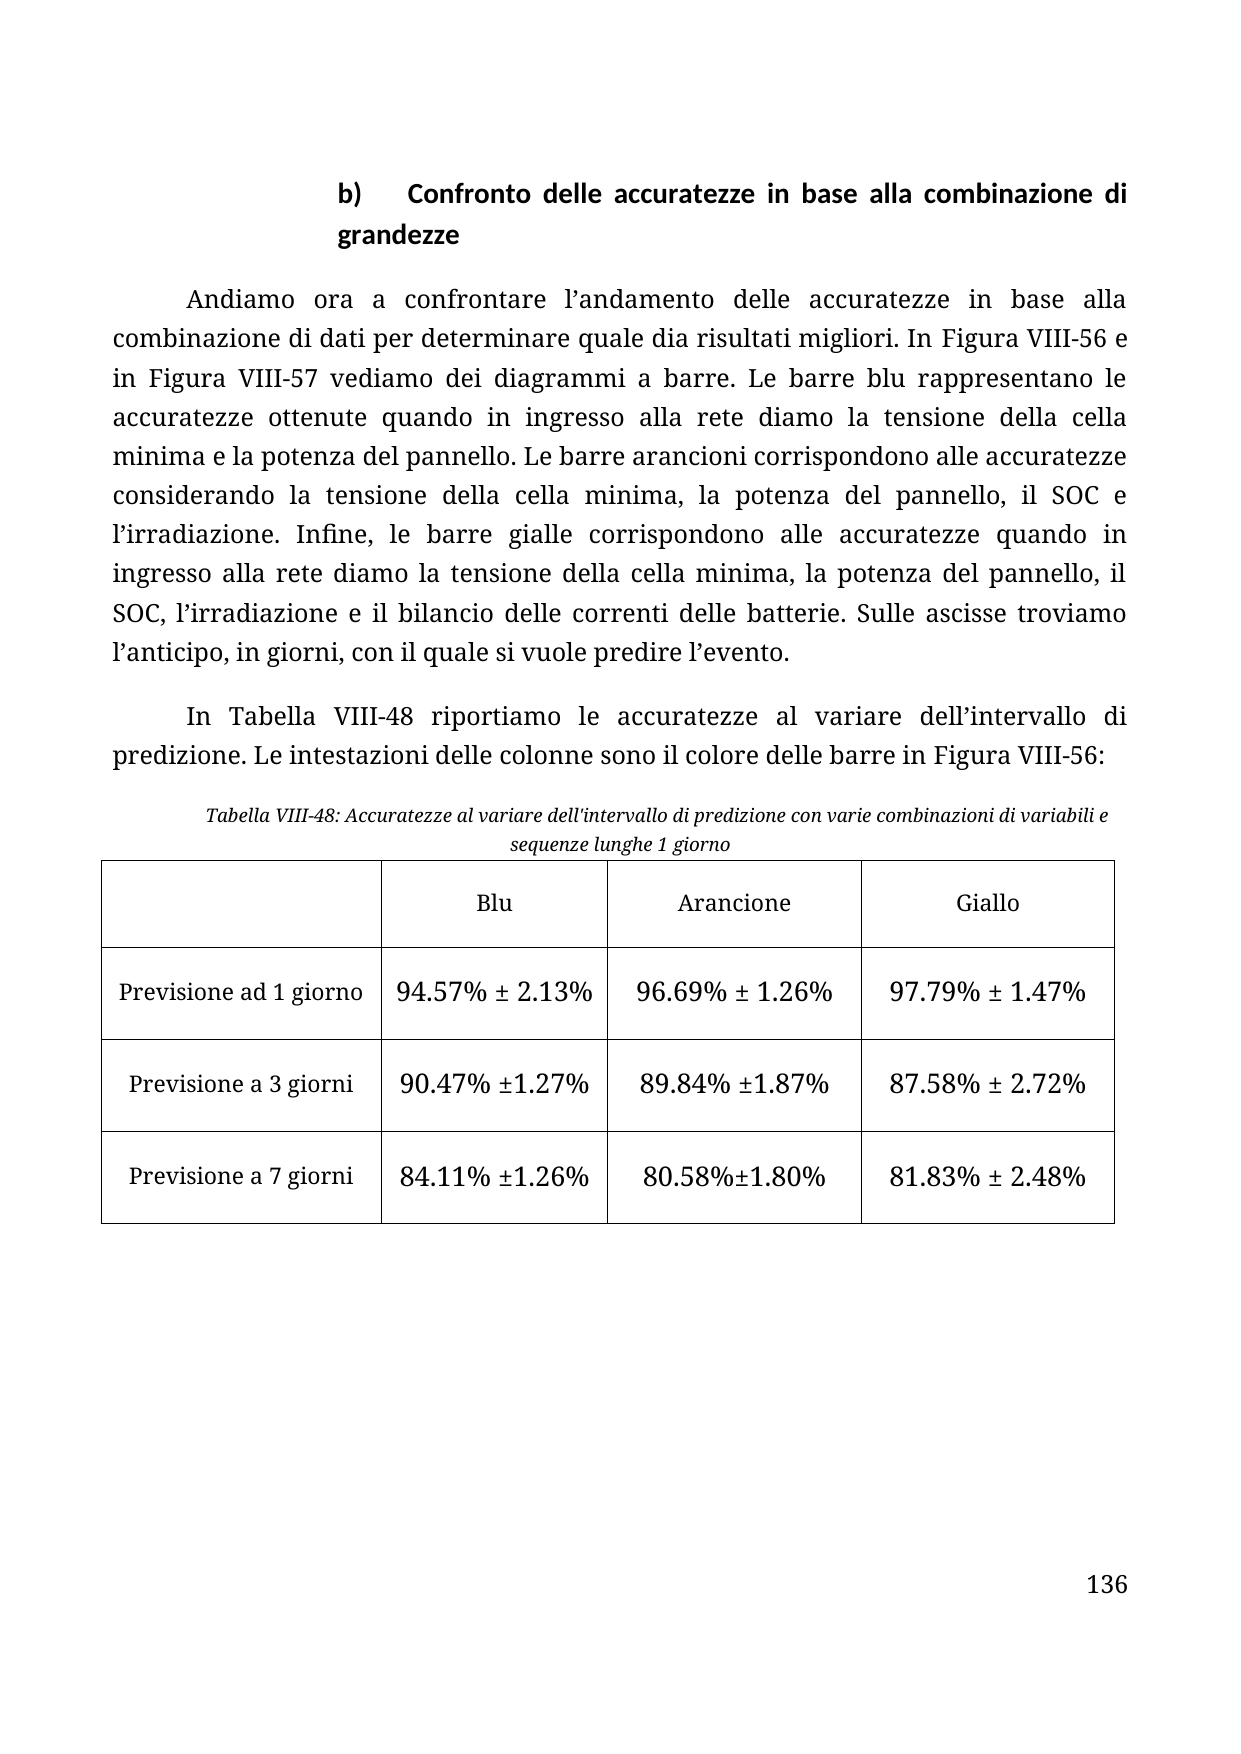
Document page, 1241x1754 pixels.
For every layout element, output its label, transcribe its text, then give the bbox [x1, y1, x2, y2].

table_header Giallo [862, 861, 1114, 947]
table_cell 80.58%±1.80% [608, 1132, 861, 1223]
table_cell 96.69% ± 1.26% [608, 948, 861, 1039]
table_cell Previsione a 7 giorni [102, 1132, 381, 1223]
subtitle Confronto delle accuratezze in base alla combinazione di grandezze [337, 175, 1128, 252]
table_cell 84.11% ±1.26% [382, 1132, 607, 1223]
table_cell Previsione a 3 giorni [102, 1040, 381, 1131]
table_header Blu [382, 861, 607, 947]
table_header [102, 861, 381, 947]
table_cell 81.83% ± 2.48% [862, 1132, 1114, 1223]
table_cell 90.47% ±1.27% [382, 1040, 607, 1131]
table_header Arancione [608, 861, 861, 947]
table_cell 87.58% ± 2.72% [862, 1040, 1114, 1131]
table_cell Previsione ad 1 giorno [102, 948, 381, 1039]
table_cell 97.79% ± 1.47% [862, 948, 1114, 1039]
table_cell 94.57% ± 2.13% [382, 948, 607, 1039]
table_cell 89.84% ±1.87% [608, 1040, 861, 1131]
